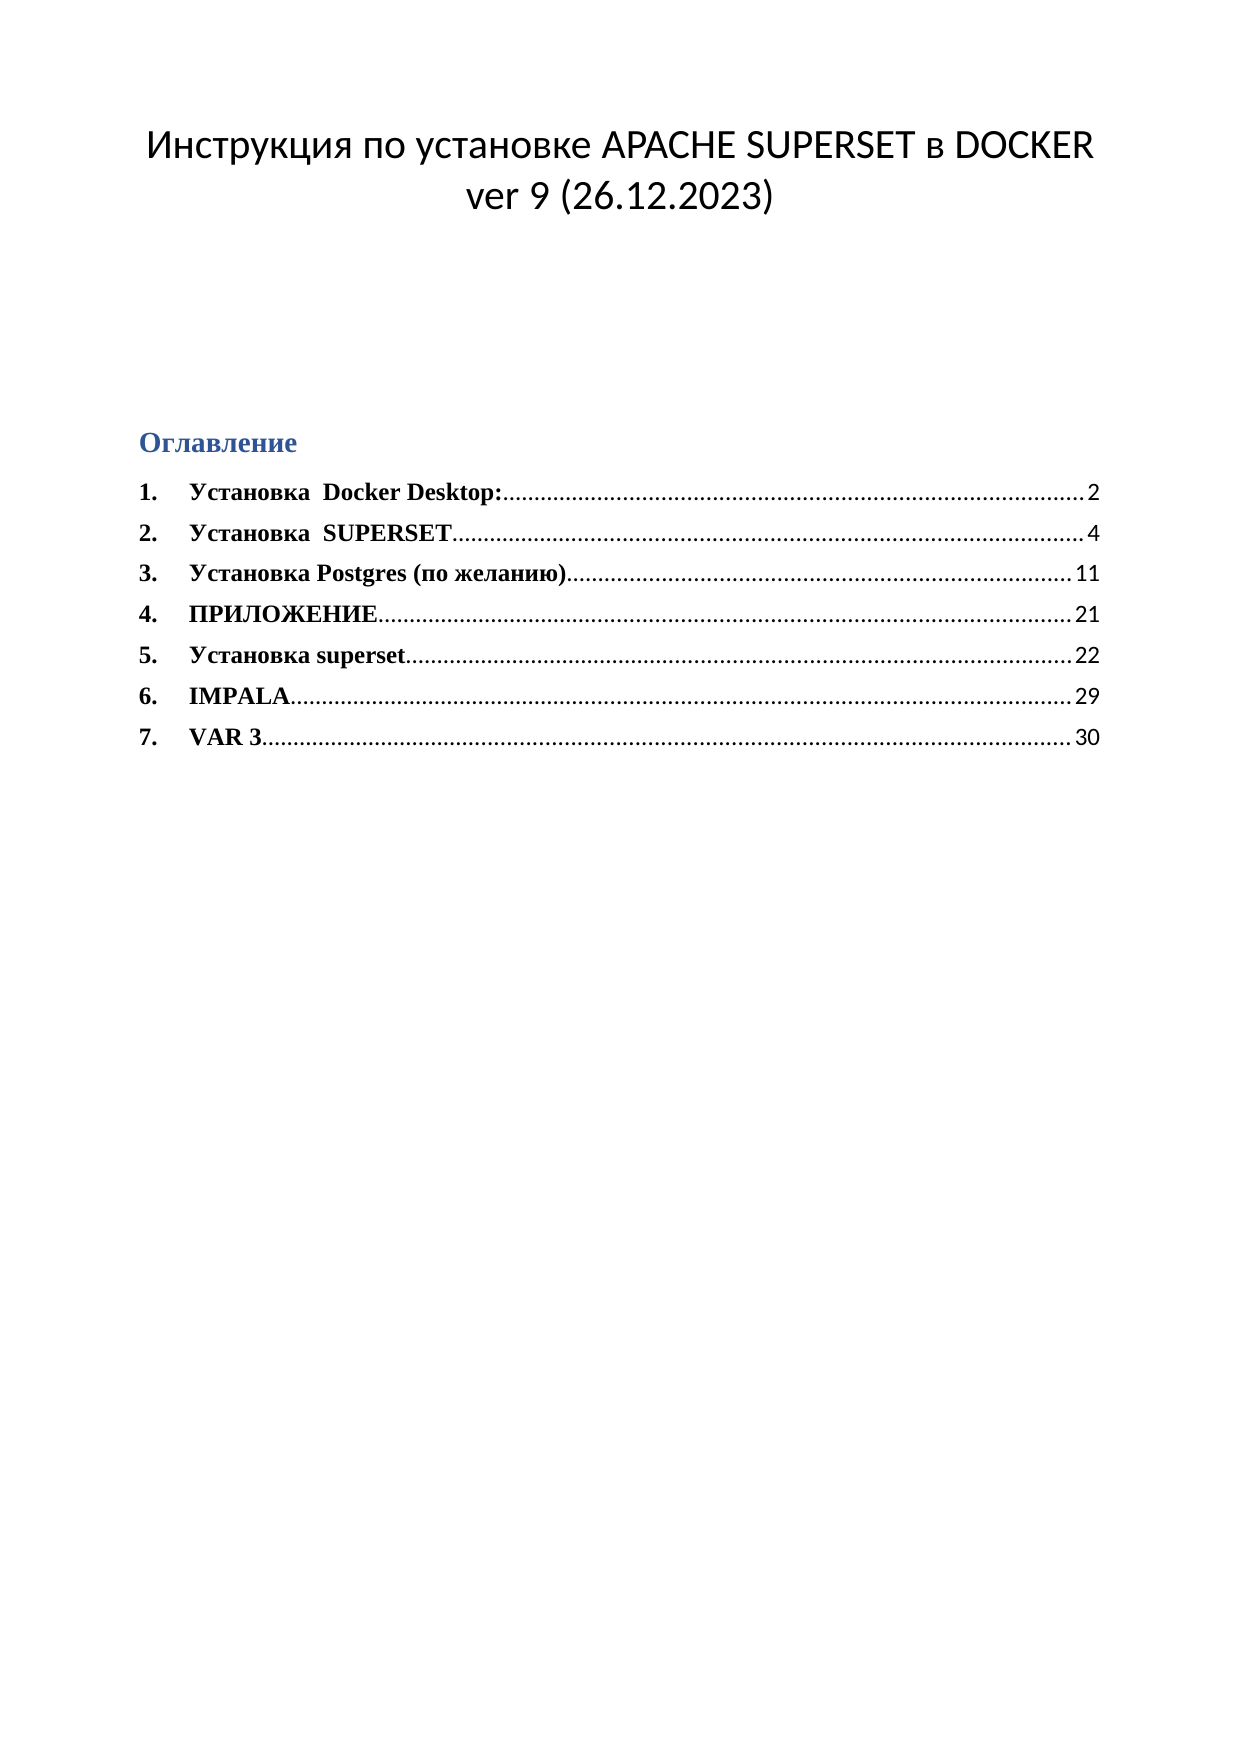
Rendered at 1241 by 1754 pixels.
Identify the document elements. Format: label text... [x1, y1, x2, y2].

text ver 9 (26.12.2023) [139, 169, 1101, 220]
text Инструкция по установке APACHE SUPERSET в DOCKER [139, 118, 1101, 169]
